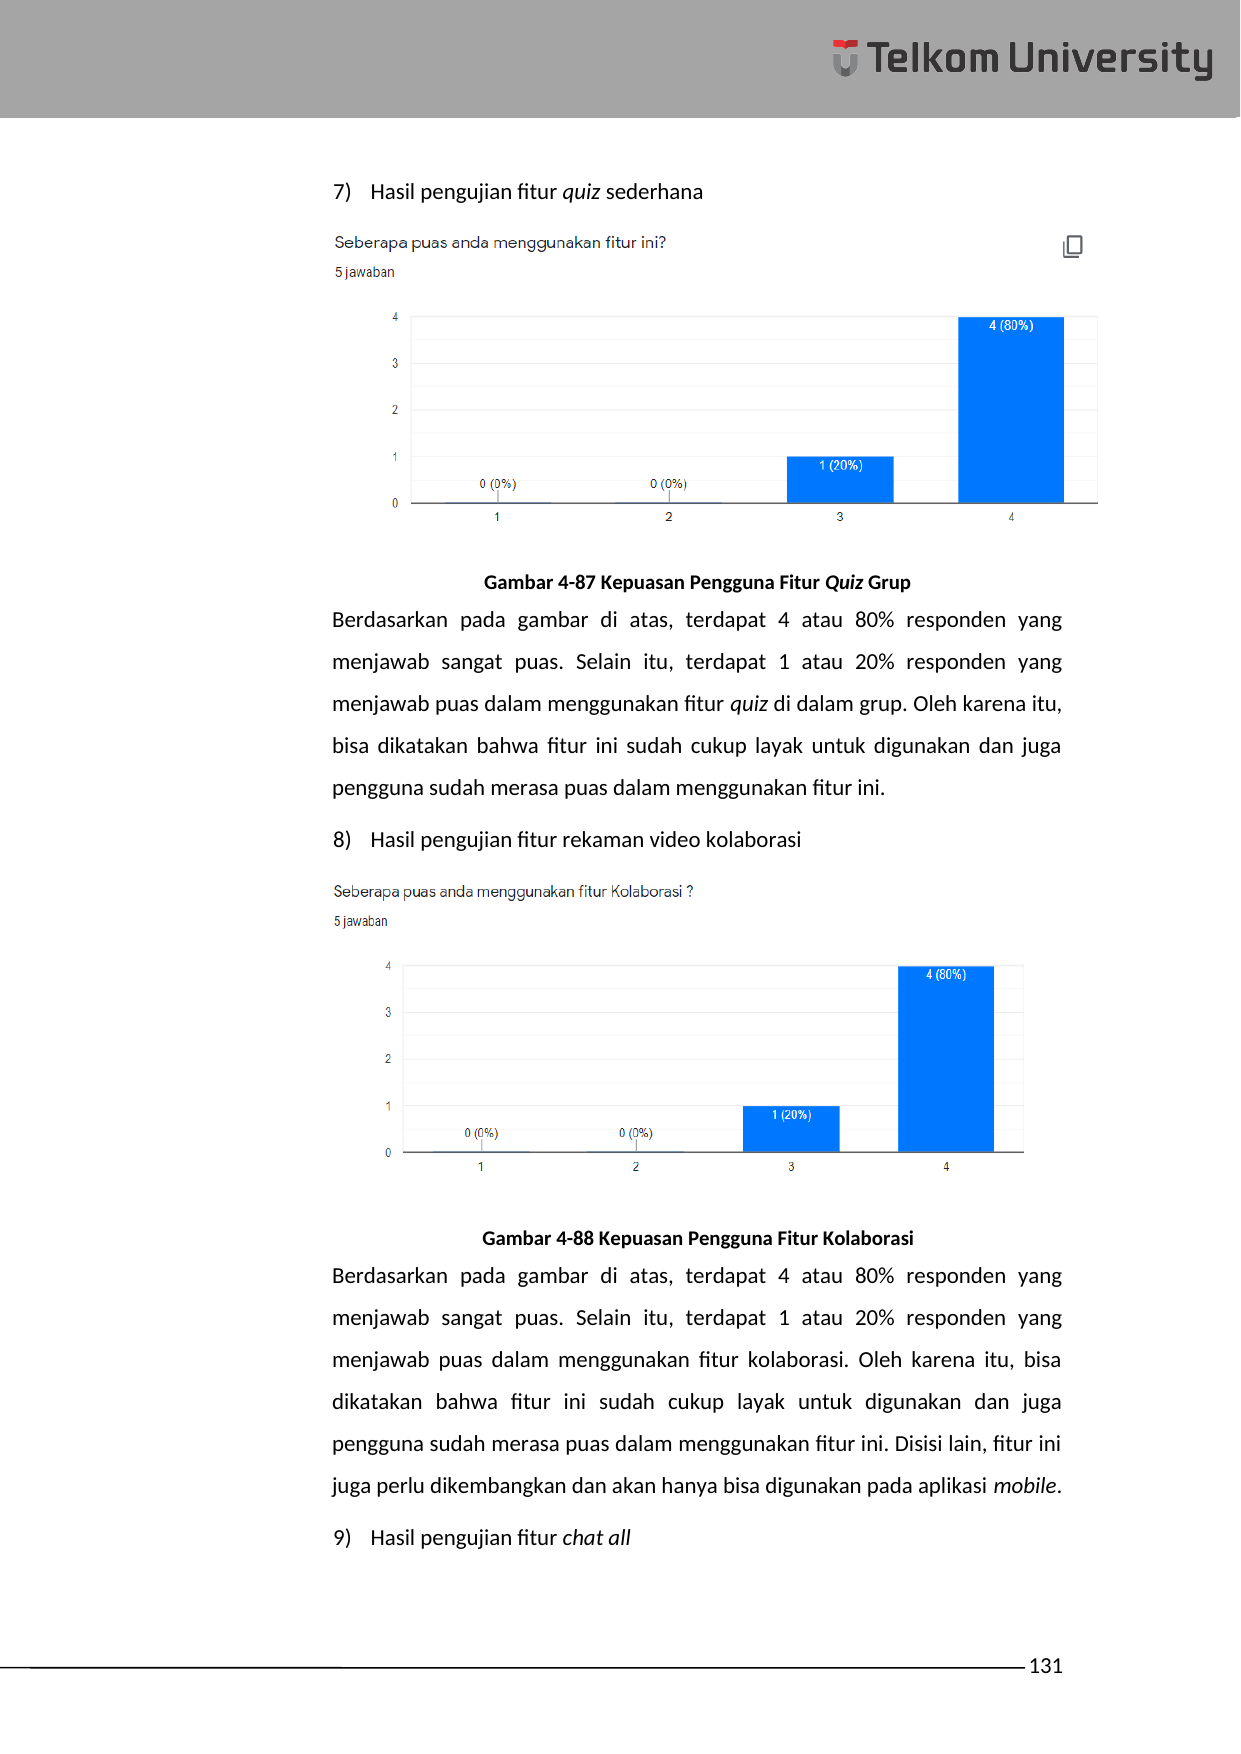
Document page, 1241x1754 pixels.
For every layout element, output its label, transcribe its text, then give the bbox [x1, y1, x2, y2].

list Hasil pengujian fitur chat all [333, 1523, 1063, 1551]
list Hasil pengujian fitur quiz sederhana [333, 177, 1063, 205]
picture [833, 40, 1213, 81]
list Hasil pengujian fitur rekaman video kolaborasi [333, 826, 1063, 853]
picture [332, 877, 1028, 1201]
text Berdasarkan pada gambar di atas, terdapat 4 atau 80% responden yang menjawab sangat puas. Selain itu, terdapat 1 atau 20% responden yang menjawab puas dalam menggunakan fitur kolaborasi. Oleh karena itu, bisa dikatakan bahwa fitur ini sudah cukup layak untuk digunakan dan juga pengguna sudah merasa puas dalam menggunakan fitur ini. Disisi lain, fitur ini juga perlu dikembangkan dan akan hanya bisa digunakan pada aplikasi mobile. [332, 1261, 1063, 1499]
text Berdasarkan pada gambar di atas, terdapat 4 atau 80% responden yang menjawab sangat puas. Selain itu, terdapat 1 atau 20% responden yang menjawab puas dalam menggunakan fitur quiz di dalam grup. Oleh karena itu, bisa dikatakan bahwa fitur ini sudah cukup layak untuk digunakan dan juga pengguna sudah merasa puas dalam menggunakan fitur ini. [332, 605, 1063, 801]
picture [332, 229, 1101, 545]
